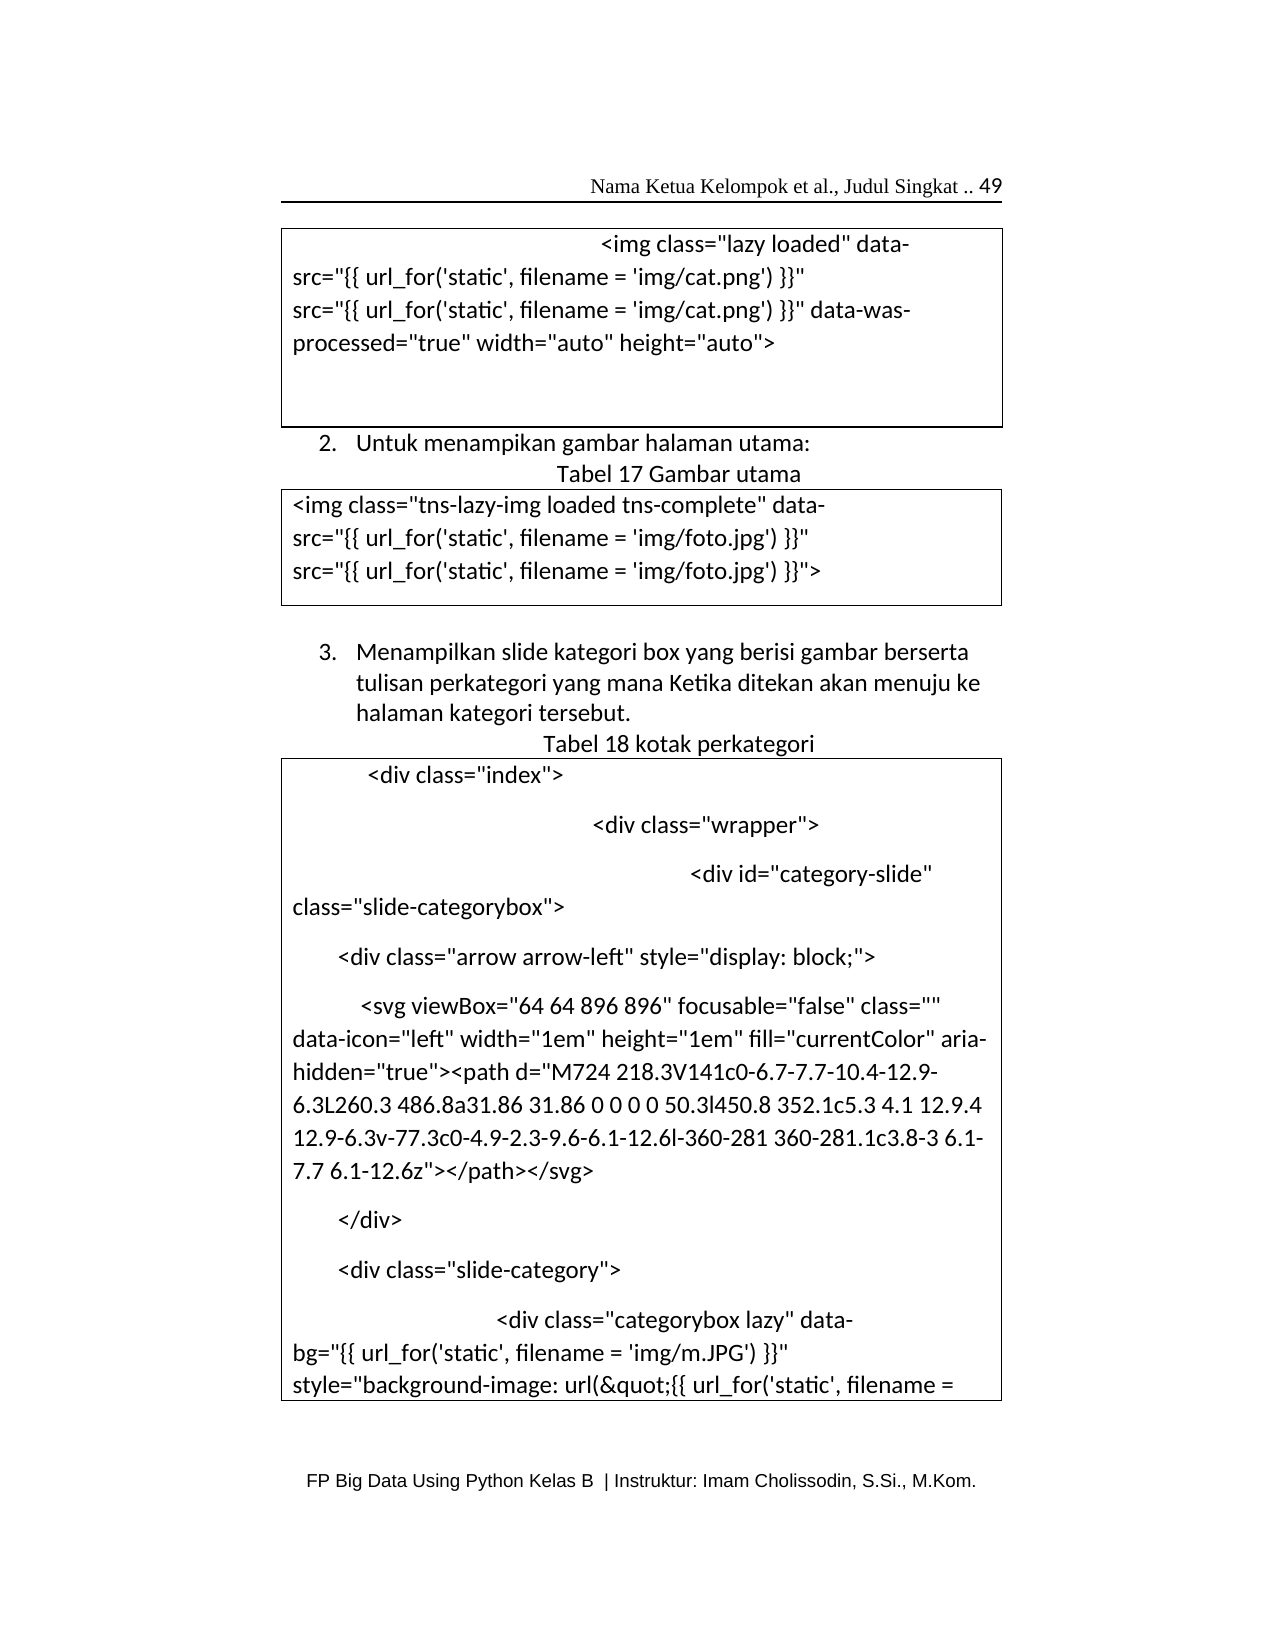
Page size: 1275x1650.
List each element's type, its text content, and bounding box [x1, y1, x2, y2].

text Tabel 17 Gambar utama [356, 458, 1002, 488]
table_header <img class="tns-lazy-img loaded tns-complete" data-src="{{ url_for('static', filename = 'img/foto.jpg') }}" src="{{ url_for('static', filename = 'img/foto.jpg') }}"> [282, 490, 1001, 604]
list Menampilkan slide kategori box yang berisi gambar berserta tulisan perkategori yang mana Ketika ditekan akan menuju ke halaman kategori tersebut. [318, 636, 1002, 728]
text Tabel 18 kotak perkategori [356, 728, 1002, 758]
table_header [282, 759, 1001, 1400]
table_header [282, 229, 1002, 426]
list Untuk menampikan gambar halaman utama: [318, 428, 1002, 458]
